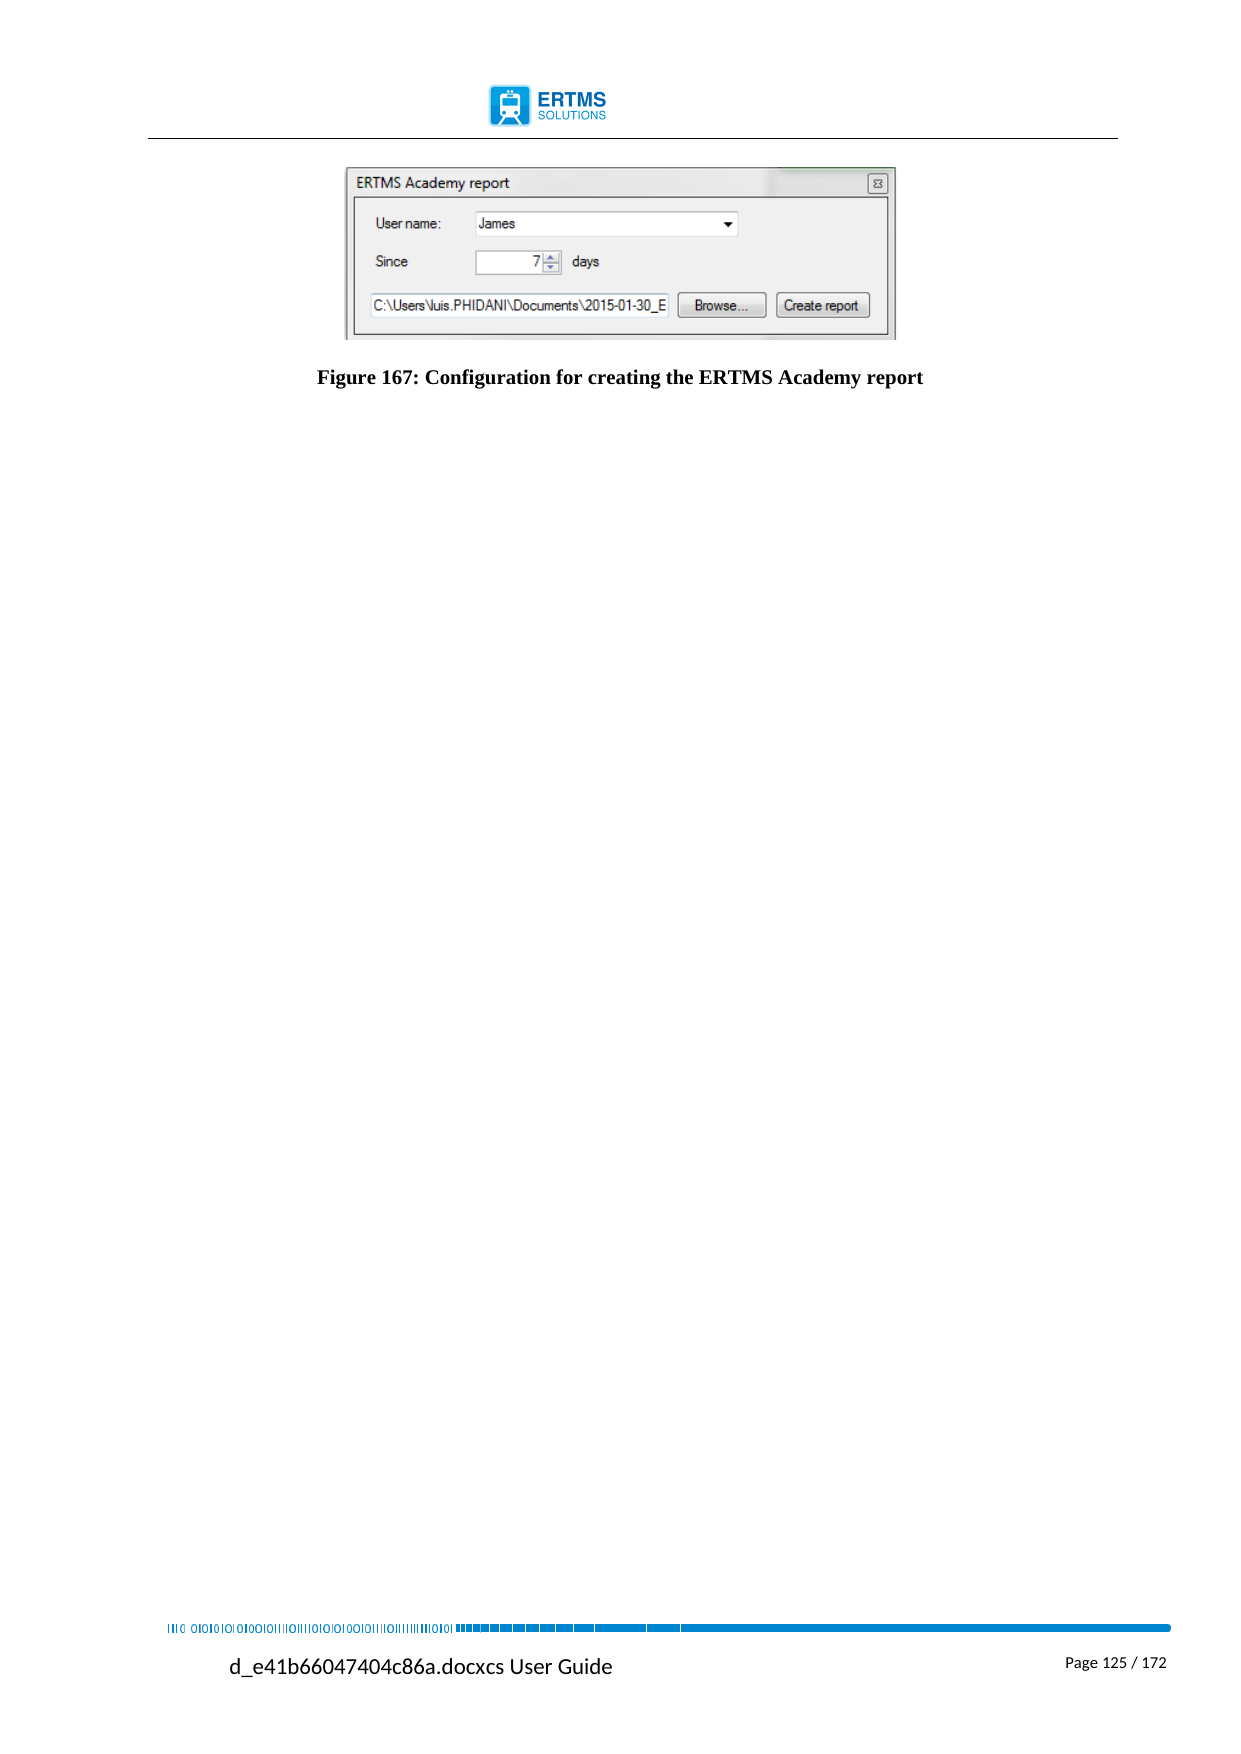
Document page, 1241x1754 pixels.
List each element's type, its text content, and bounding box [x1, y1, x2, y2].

picture [167, 1624, 1171, 1633]
text Figure 167: Configuration for creating the ERTMS Academy report [148, 365, 1093, 389]
picture [477, 73, 617, 138]
picture [344, 167, 897, 340]
